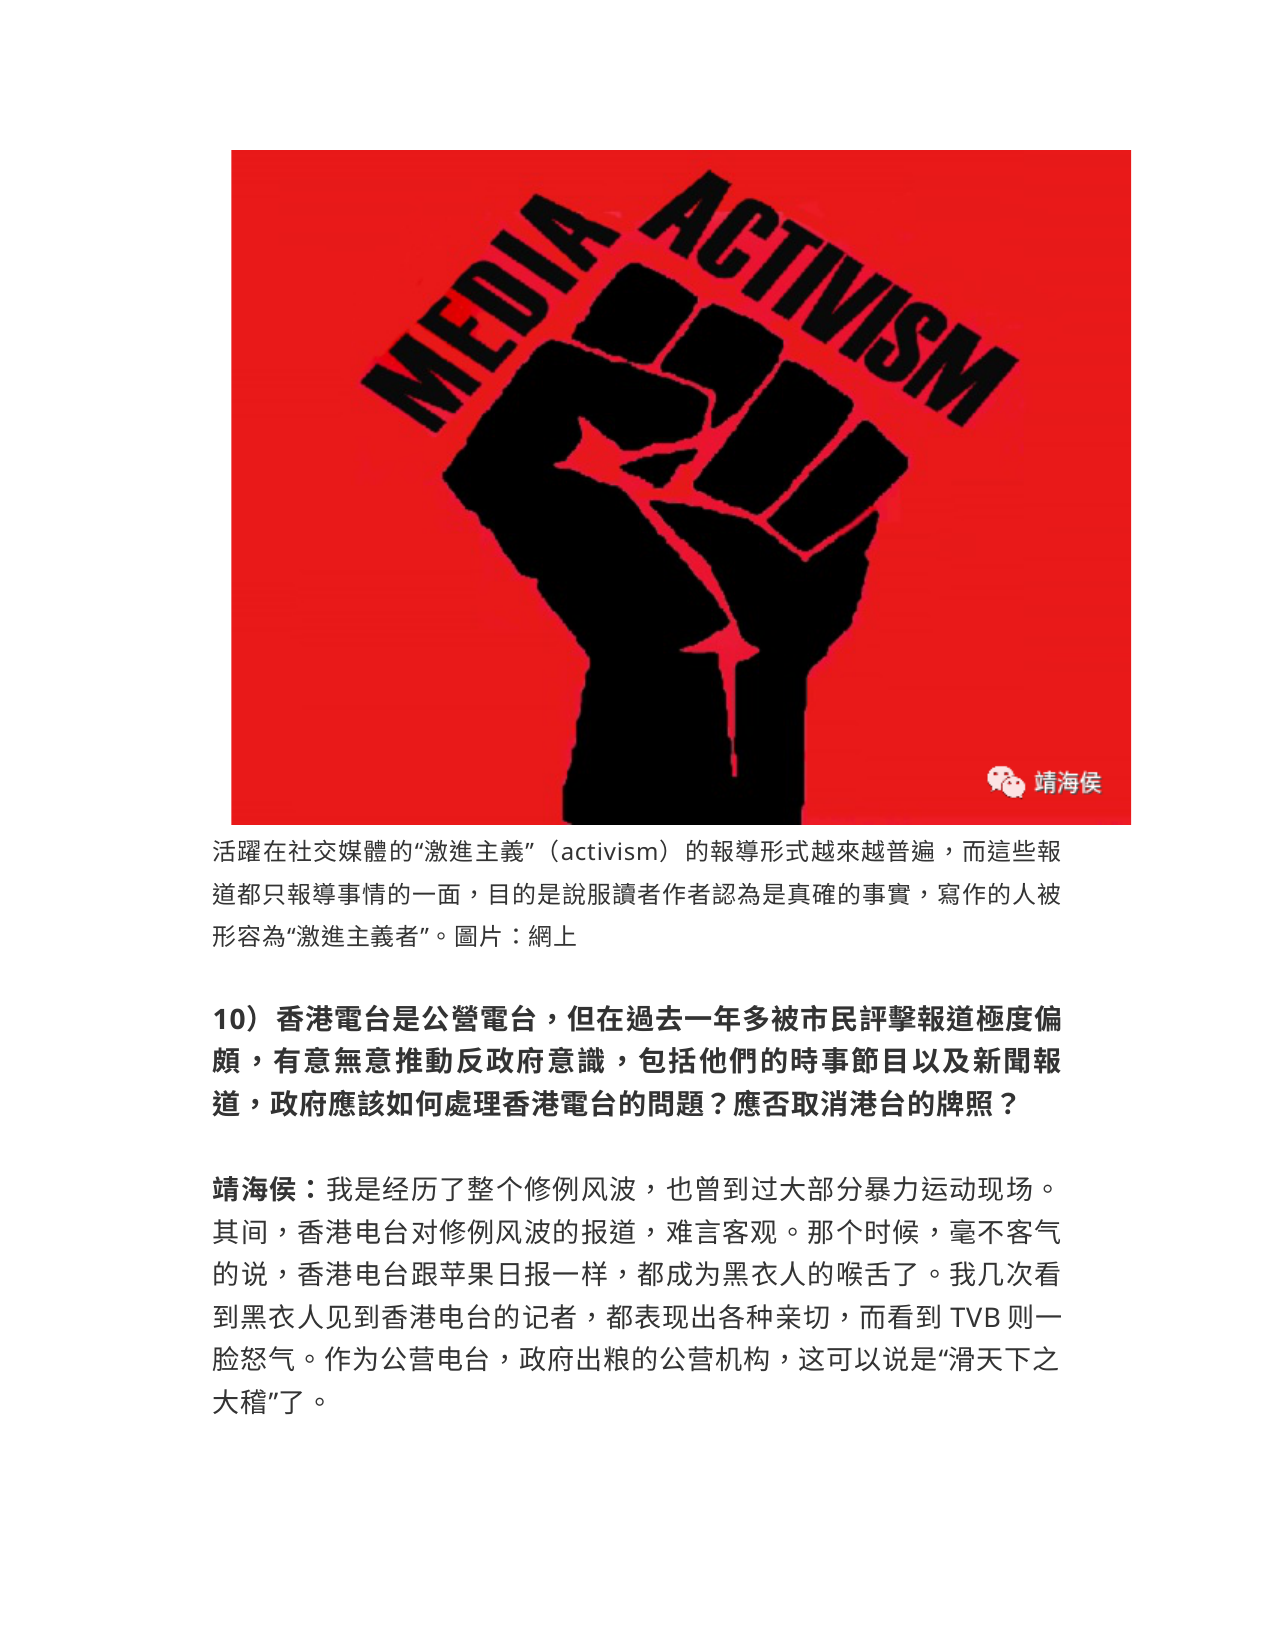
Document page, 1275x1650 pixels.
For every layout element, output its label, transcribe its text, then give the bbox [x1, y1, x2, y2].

text 靖海侯：我是经历了整个修例风波，也曾到过大部分暴力运动现场。其间，香港电台对修例风波的报道，难言客观。那个时候，毫不客气的说，香港电台跟苹果日报一样，都成为黑衣人的喉舌了。我几次看到黑衣人见到香港电台的记者，都表现出各种亲切，而看到TVB则一脸怒气。作为公营电台，政府出粮的公营机构，这可以说是“滑天下之大稽”了。 [212, 1165, 1062, 1420]
text 10）香港電台是公營電台，但在過去一年多被市民評擊報道極度偏頗，有意無意推動反政府意識，包括他們的時事節目以及新聞報道，政府應該如何處理香港電台的問題？應否取消港台的牌照？ [212, 995, 1062, 1122]
picture [231, 150, 1132, 825]
text 活躍在社交媒體的“激進主義”（activism）的報導形式越來越普遍，而這些報道都只報導事情的一面，目的是說服讀者作者認為是真確的事實，寫作的人被形容為“激進主義者”。圖片：網上 [212, 825, 1062, 952]
